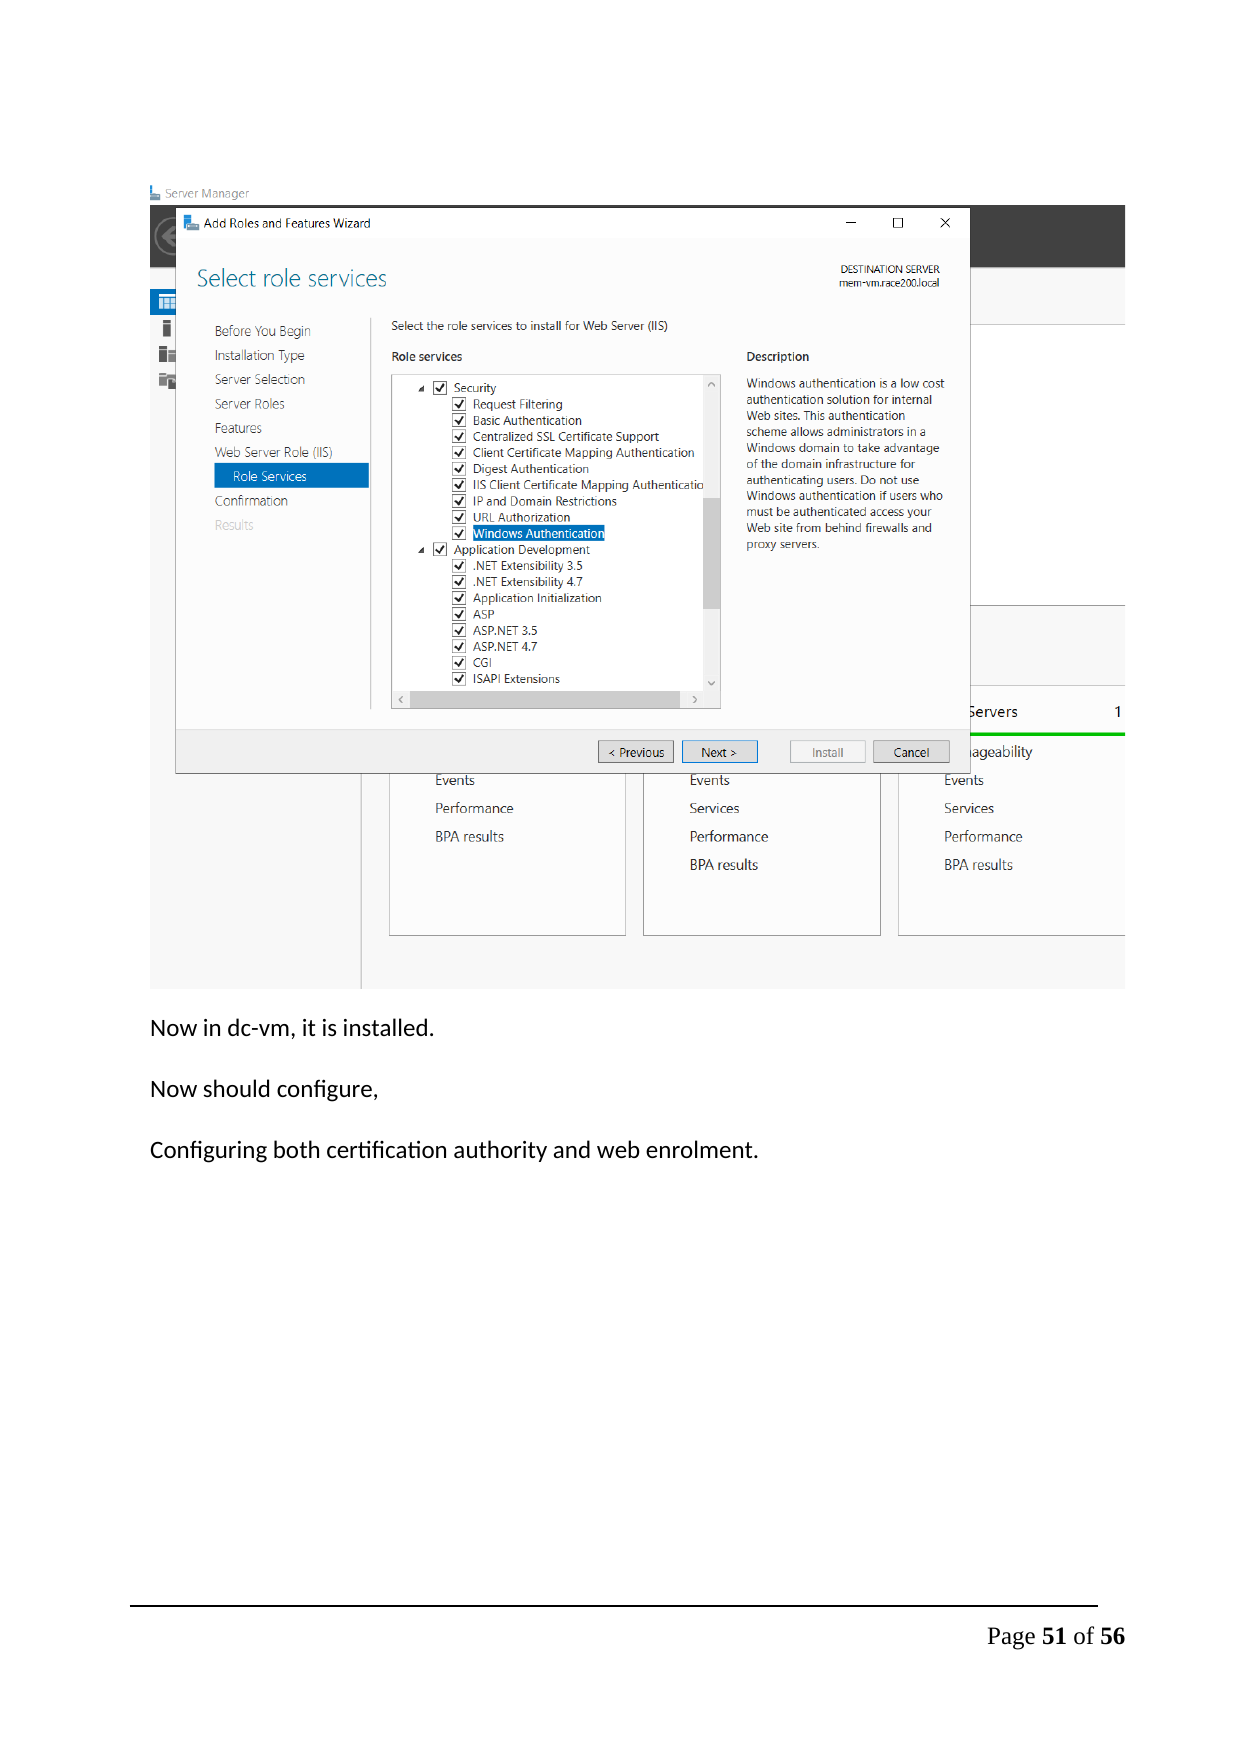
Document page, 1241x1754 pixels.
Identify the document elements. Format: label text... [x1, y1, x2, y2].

text Now should configure, [150, 1073, 1125, 1104]
text Configuring both certification authority and web enrolment. [150, 1134, 1125, 1165]
text Now in dc-vm, it is installed. [150, 1012, 1125, 1043]
picture [150, 181, 1125, 989]
